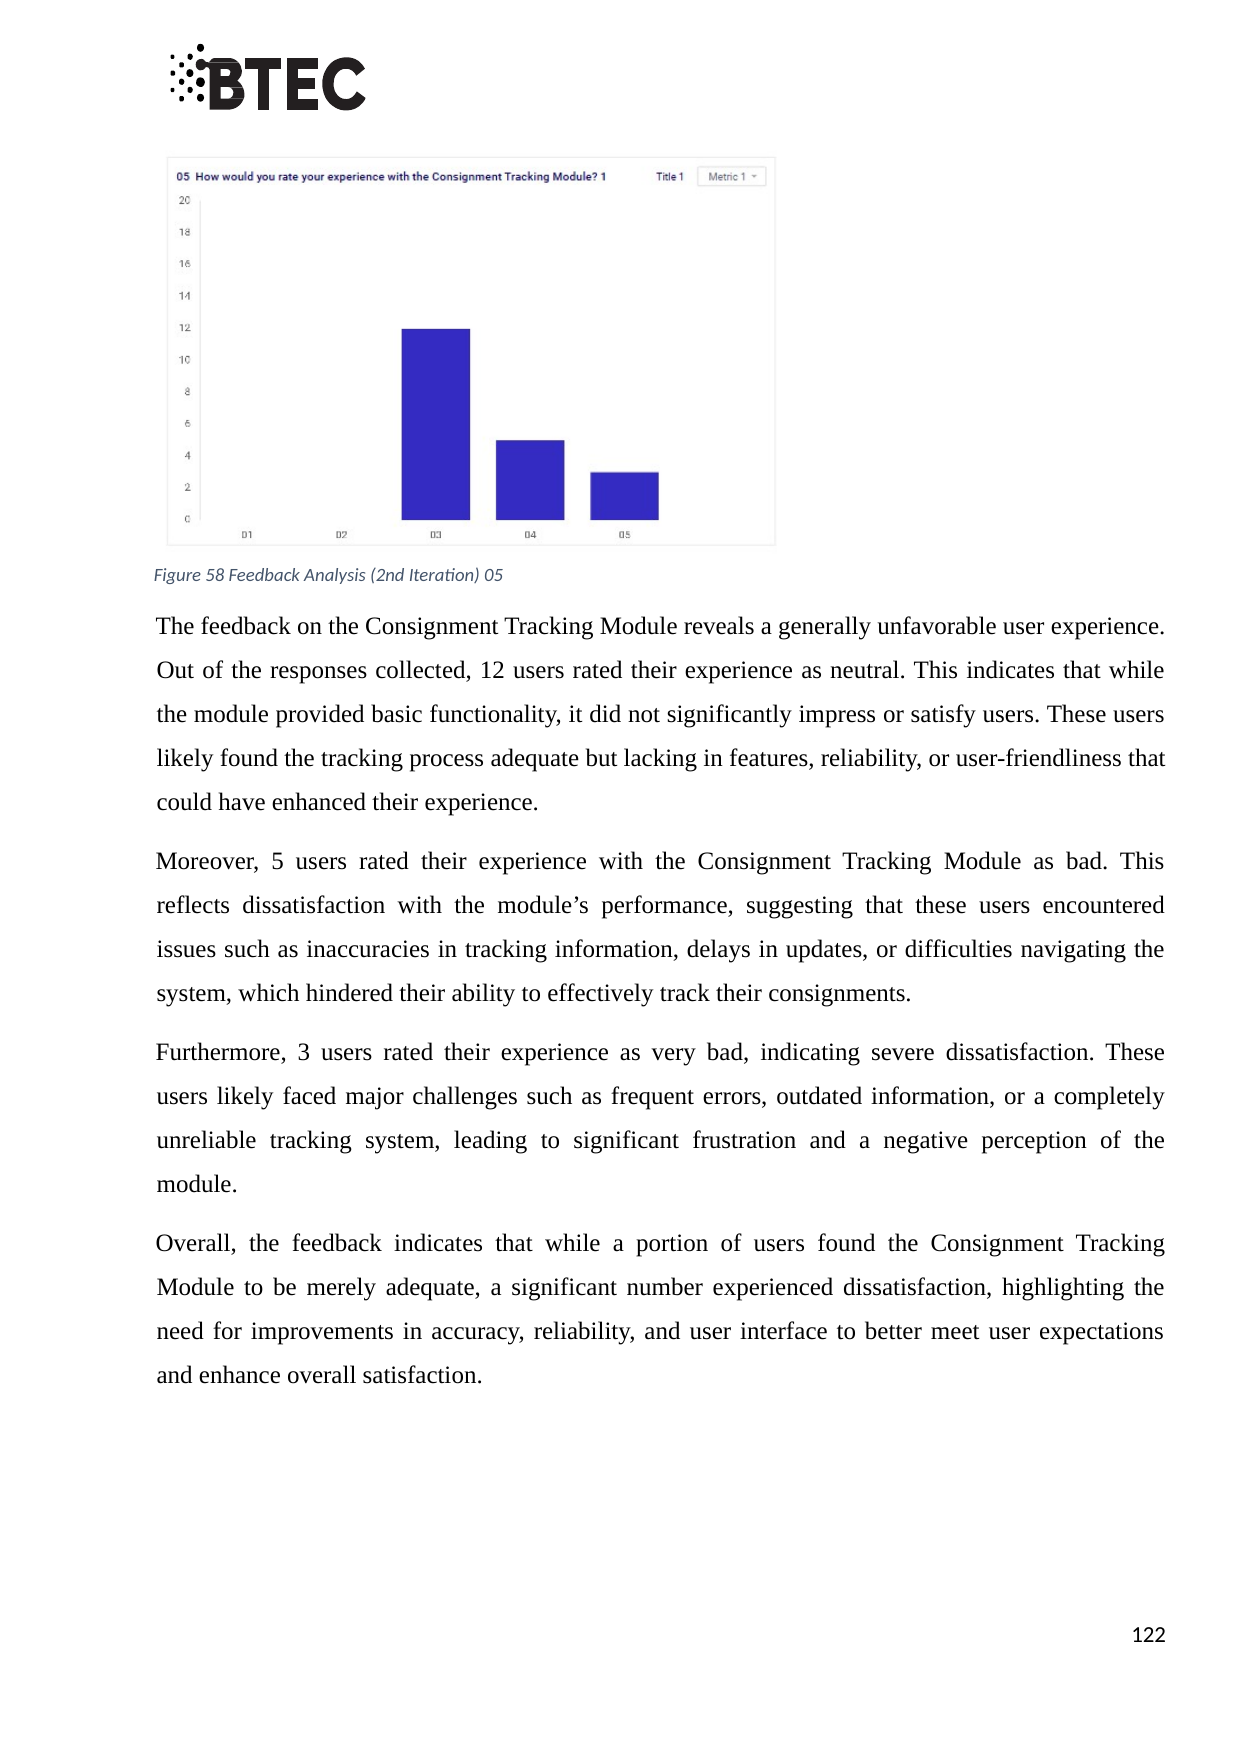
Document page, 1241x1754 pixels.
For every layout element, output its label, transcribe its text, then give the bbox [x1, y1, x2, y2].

text Moreover, 5 users rated their experience with the Consignment Tracking Module as bad. This reflects dissatisfaction with the module’s performance, suggesting that these users encountered issues such as inaccuracies in tracking information, delays in updates, or difficulties navigating the system, which hindered their ability to effectively track their consignments. [155, 846, 1166, 1006]
text Overall, the feedback indicates that while a portion of users found the Consignment Tracking Module to be merely adequate, a significant number experienced dissatisfaction, highlighting the need for improvements in accuracy, reliability, and user interface to better meet user expectations and enhance overall satisfaction. [155, 1228, 1166, 1388]
text Furthermore, 3 users rated their experience as very bad, indicating severe dissatisfaction. These users likely faced major challenges such as frequent errors, outdated information, or a completely unreliable tracking system, leading to significant frustration and a negative perception of the module. [155, 1037, 1166, 1197]
picture [157, 150, 780, 555]
picture [255, 80, 318, 110]
text The feedback on the Consignment Tracking Module reveals a generally unfavorable user experience. Out of the responses collected, 12 users rated their experience as neutral. This indicates that while the module provided basic functionality, it did not significantly impress or satisfy users. These users likely found the tracking process adequate but lacking in features, reliability, or user-friendliness that could have enhanced their experience. [155, 611, 1166, 815]
text Figure 58 Feedback Analysis (2nd Iteration) 05 [153, 563, 1166, 586]
